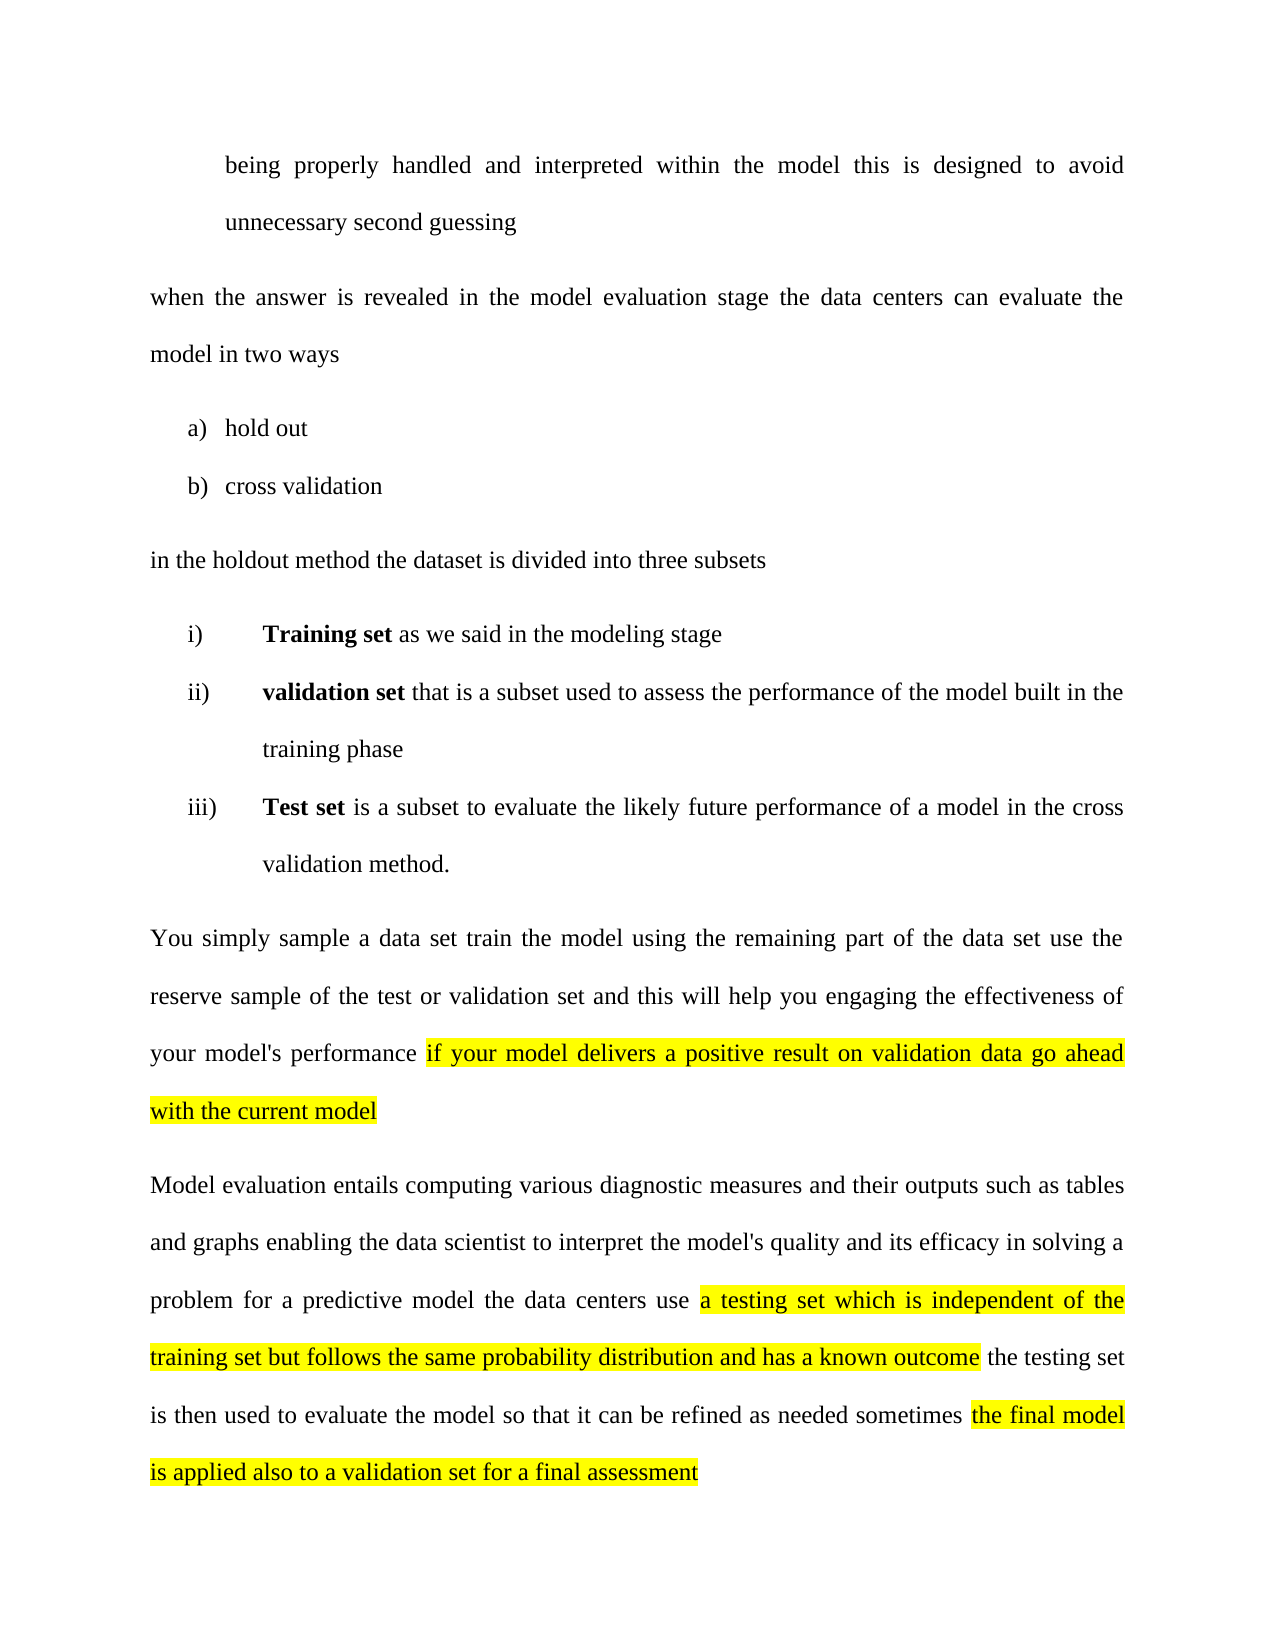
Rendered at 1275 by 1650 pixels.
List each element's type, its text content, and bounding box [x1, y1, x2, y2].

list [187, 150, 1125, 236]
list Test set is a subset to evaluate the likely future performance of a model in the cross validation method. [187, 792, 1125, 878]
text Model evaluation entails computing various diagnostic measures and their outputs such as tables and graphs enabling the data scientist to interpret the model's quality and its efficacy in solving a problem for a predictive model the data centers use a testing set which is independent of the training set but follows the same probability distribution and has a known outcome the testing set is then used to evaluate the model so that it can be refined as needed sometimes the final model is applied also to a validation set for a final assessment [150, 1170, 1125, 1486]
text when the answer is revealed in the model evaluation stage the data centers can evaluate the model in two ways [150, 282, 1125, 368]
text in the holdout method the dataset is divided into three subsets [150, 545, 1125, 574]
list Training set as we said in the modeling stage [187, 619, 1125, 648]
list validation set that is a subset used to assess the performance of the model built in the training phase [187, 677, 1125, 763]
list cross validation [187, 471, 1125, 499]
list hold out [187, 413, 1125, 442]
text You simply sample a data set train the model using the remaining part of the data set use the reserve sample of the test or validation set and this will help you engaging the effectiveness of your model's performance if your model delivers a positive result on validation data go ahead with the current model [150, 923, 1125, 1124]
